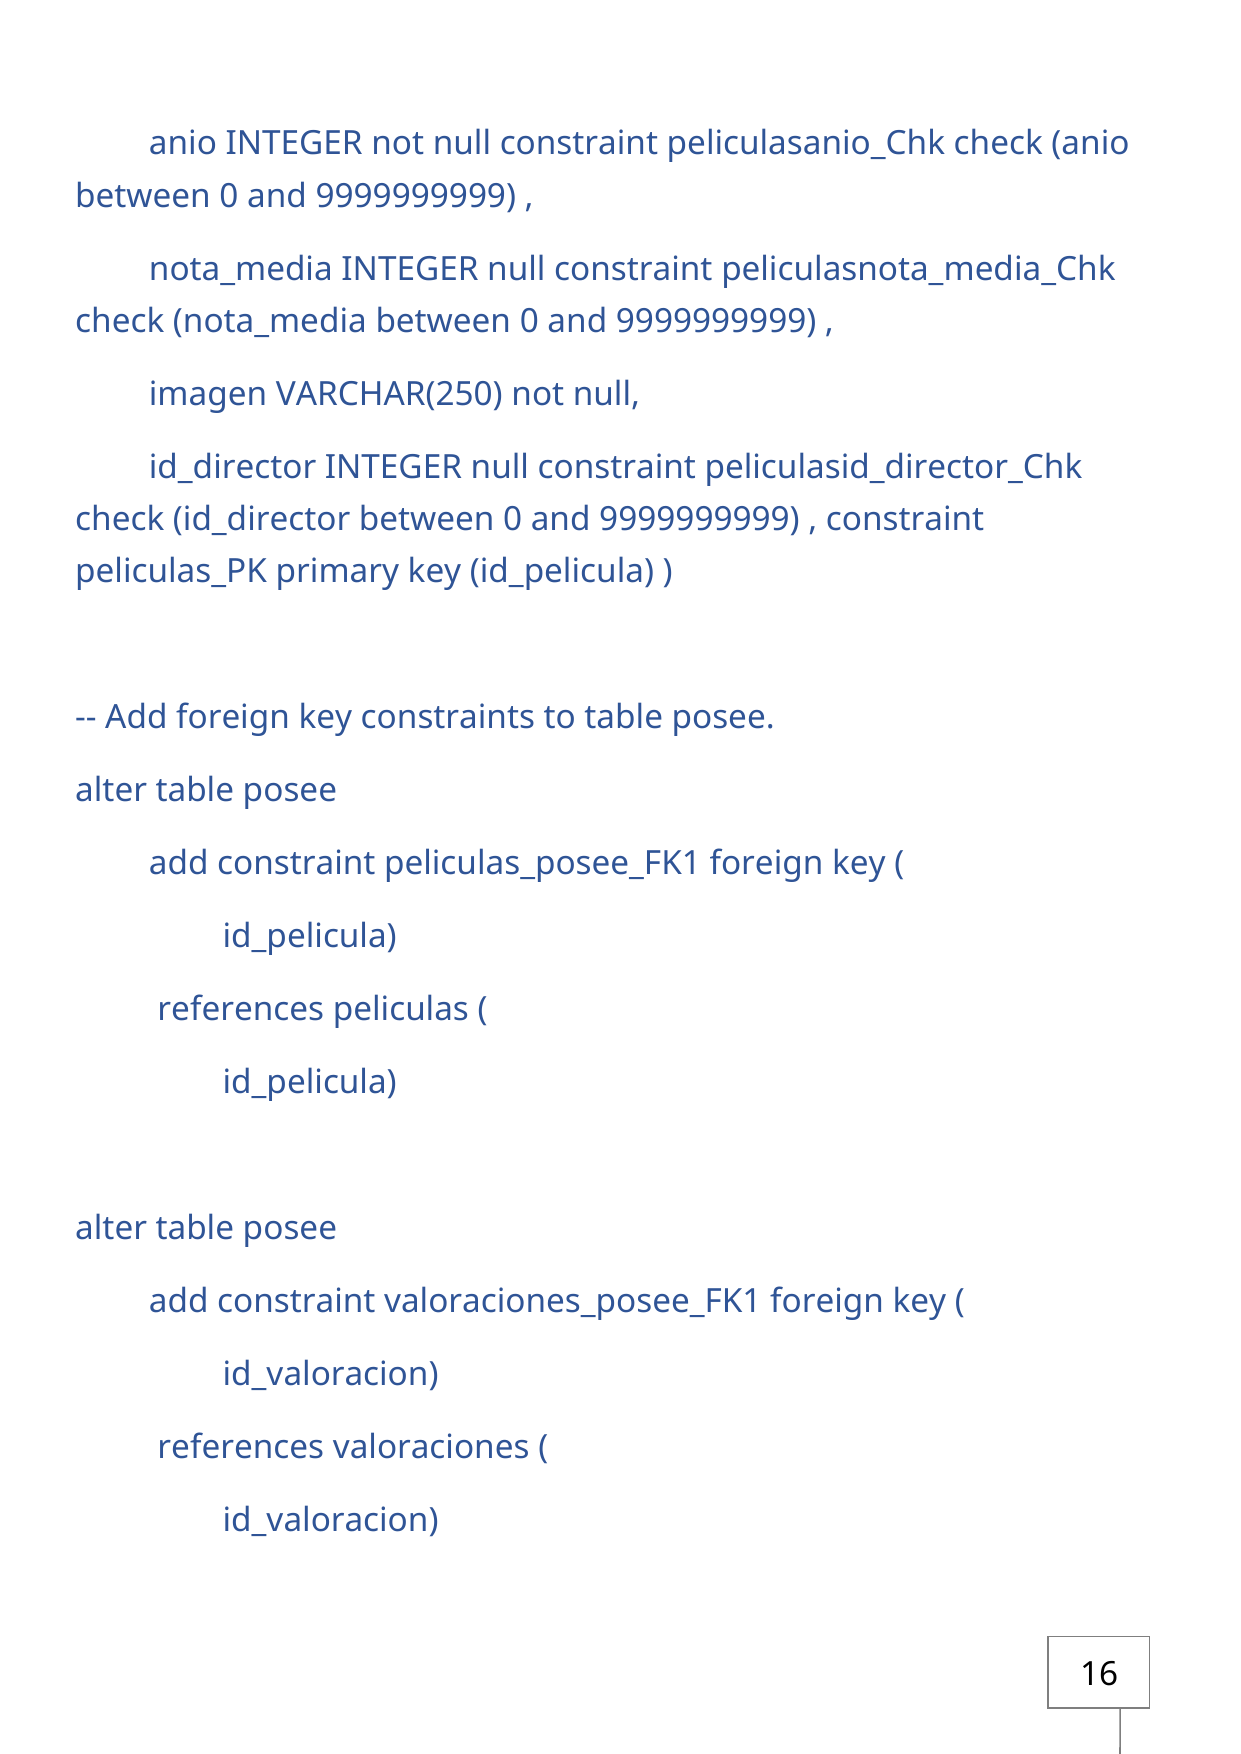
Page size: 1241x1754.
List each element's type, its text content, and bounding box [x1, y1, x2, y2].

text -- Add foreign key constraints to table posee. [75, 693, 1165, 738]
text alter table posee [75, 1204, 1165, 1249]
text id_pelicula) [75, 1058, 1165, 1103]
text references valoraciones ( [75, 1423, 1165, 1469]
text add constraint valoraciones_posee_FK1 foreign key ( [75, 1277, 1165, 1323]
text id_pelicula) [75, 912, 1165, 957]
text id_valoracion) [75, 1496, 1165, 1542]
text anio INTEGER not null constraint peliculasanio_Chk check (anio between 0 and 9999999999) , [75, 119, 1165, 217]
text references peliculas ( [75, 985, 1165, 1031]
text nota_media INTEGER null constraint peliculasnota_media_Chk check (nota_media between 0 and 9999999999) , [75, 244, 1165, 342]
text imagen VARCHAR(250) not null, [75, 369, 1165, 415]
text add constraint peliculas_posee_FK1 foreign key ( [75, 839, 1165, 884]
text id_director INTEGER null constraint peliculasid_director_Chk check (id_director between 0 and 9999999999) , constraint peliculas_PK primary key (id_pelicula) ) [75, 443, 1165, 592]
text id_valoracion) [75, 1350, 1165, 1396]
text alter table posee [75, 766, 1165, 811]
